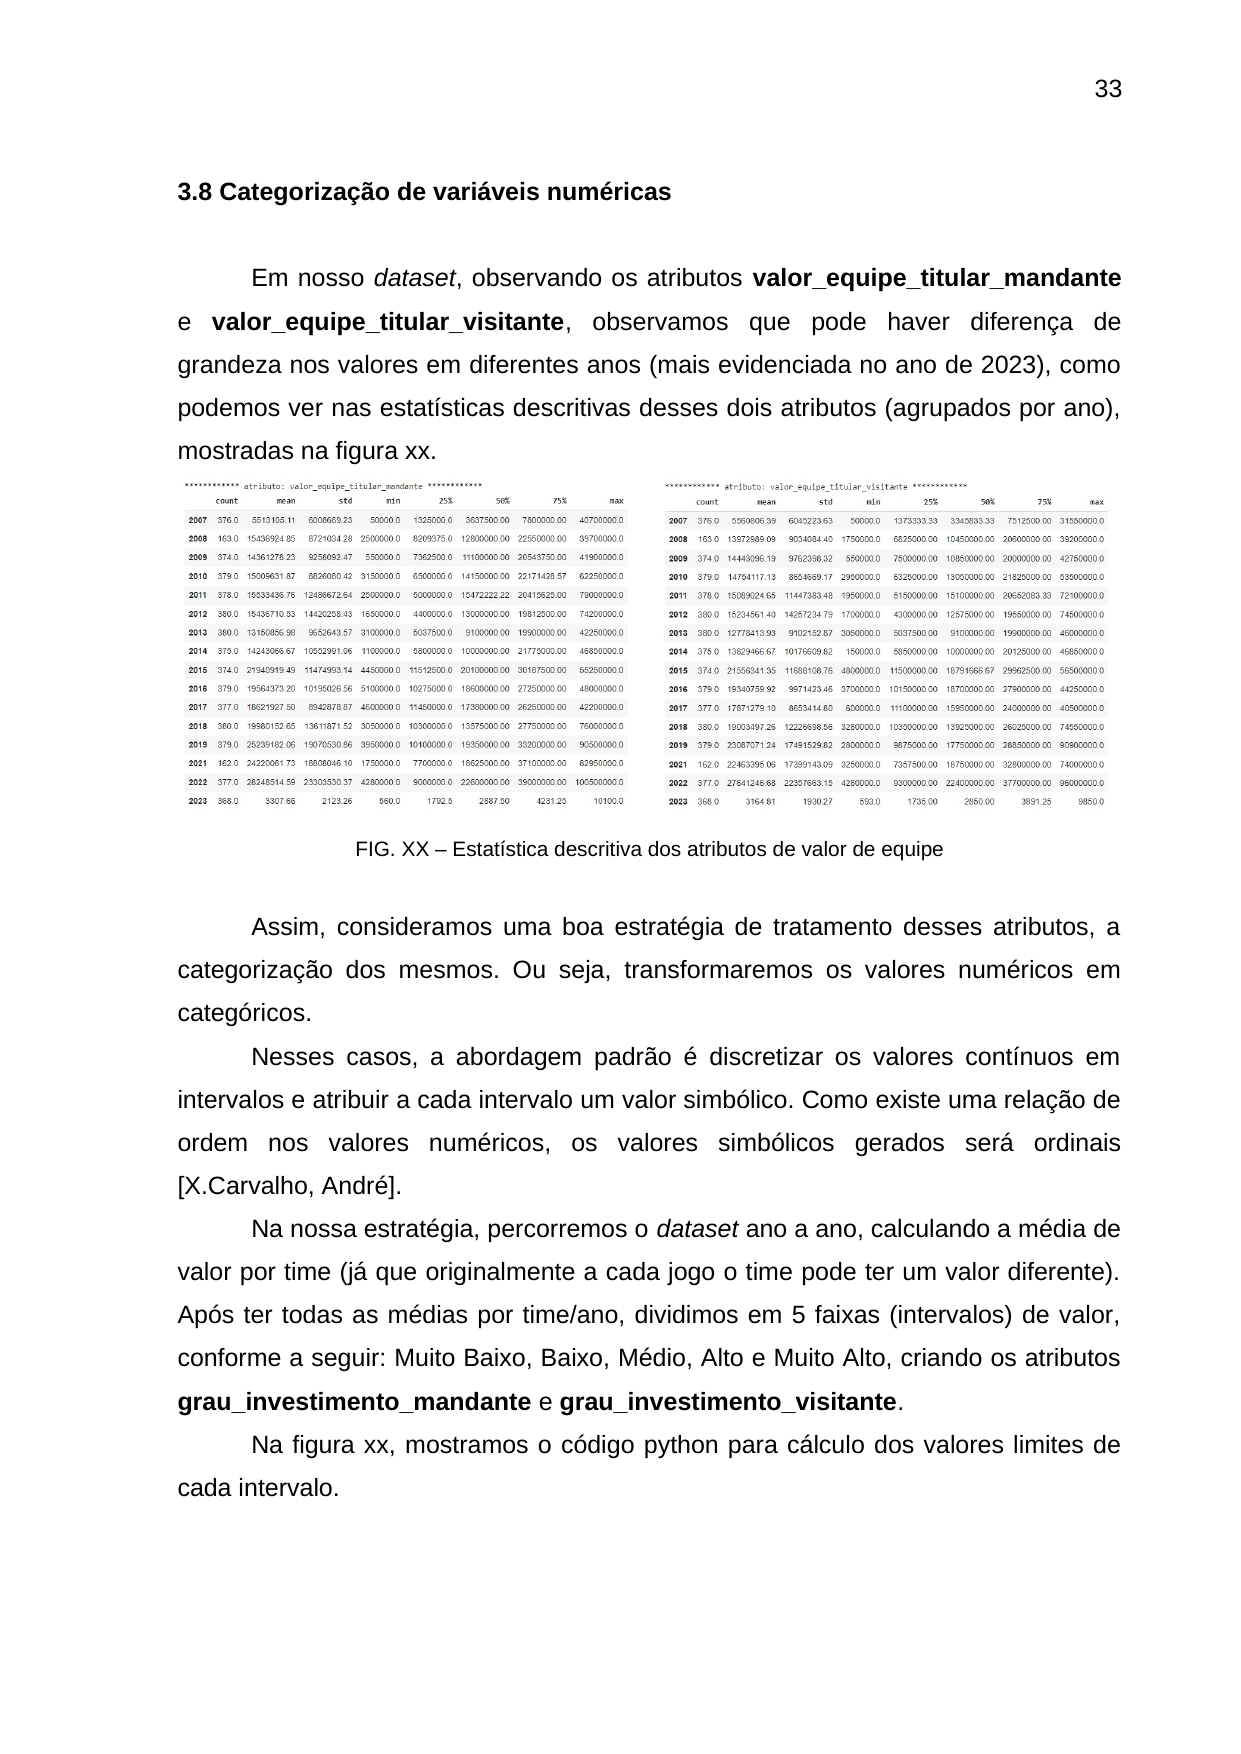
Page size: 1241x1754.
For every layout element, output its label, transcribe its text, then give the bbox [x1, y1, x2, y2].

text Na nossa estratégia, percorremos o dataset ano a ano, calculando a média de valor por time (já que originalmente a cada jogo o time pode ter um valor diferente). Após ter todas as médias por time/ano, dividimos em 5 faixas (intervalos) de valor, conforme a seguir: Muito Baixo, Baixo, Médio, Alto e Muito Alto, criando os atributos grau_investimento_mandante e grau_investimento_visitante. [177, 1214, 1122, 1415]
subtitle 3.8 Categorização de variáveis numéricas [177, 177, 1122, 206]
text Em nosso dataset, observando os atributos valor_equipe_titular_mandante e valor_equipe_titular_visitante, observamos que pode haver diferença de grandeza nos valores em diferentes anos (mais evidenciada no ano de 2023), como podemos ver nas estatísticas descritivas desses dois atributos (agrupados por ano), mostradas na figura xx. [177, 263, 1122, 465]
text Assim, consideramos uma boa estratégia de tratamento desses atributos, a categorização dos mesmos. Ou seja, transformaremos os valores numéricos em categóricos. [177, 912, 1122, 1027]
picture [177, 478, 1121, 819]
text Nesses casos, a abordagem padrão é discretizar os valores contínuos em intervalos e atribuir a cada intervalo um valor simbólico. Como existe uma relação de ordem nos valores numéricos, os valores simbólicos gerados será ordinais [X.Carvalho, André]. [177, 1042, 1122, 1200]
text Na figura xx, mostramos o código python para cálculo dos valores limites de cada intervalo. [177, 1430, 1122, 1502]
text FIG. XX – Estatística descritiva dos atributos de valor de equipe [177, 833, 1122, 862]
